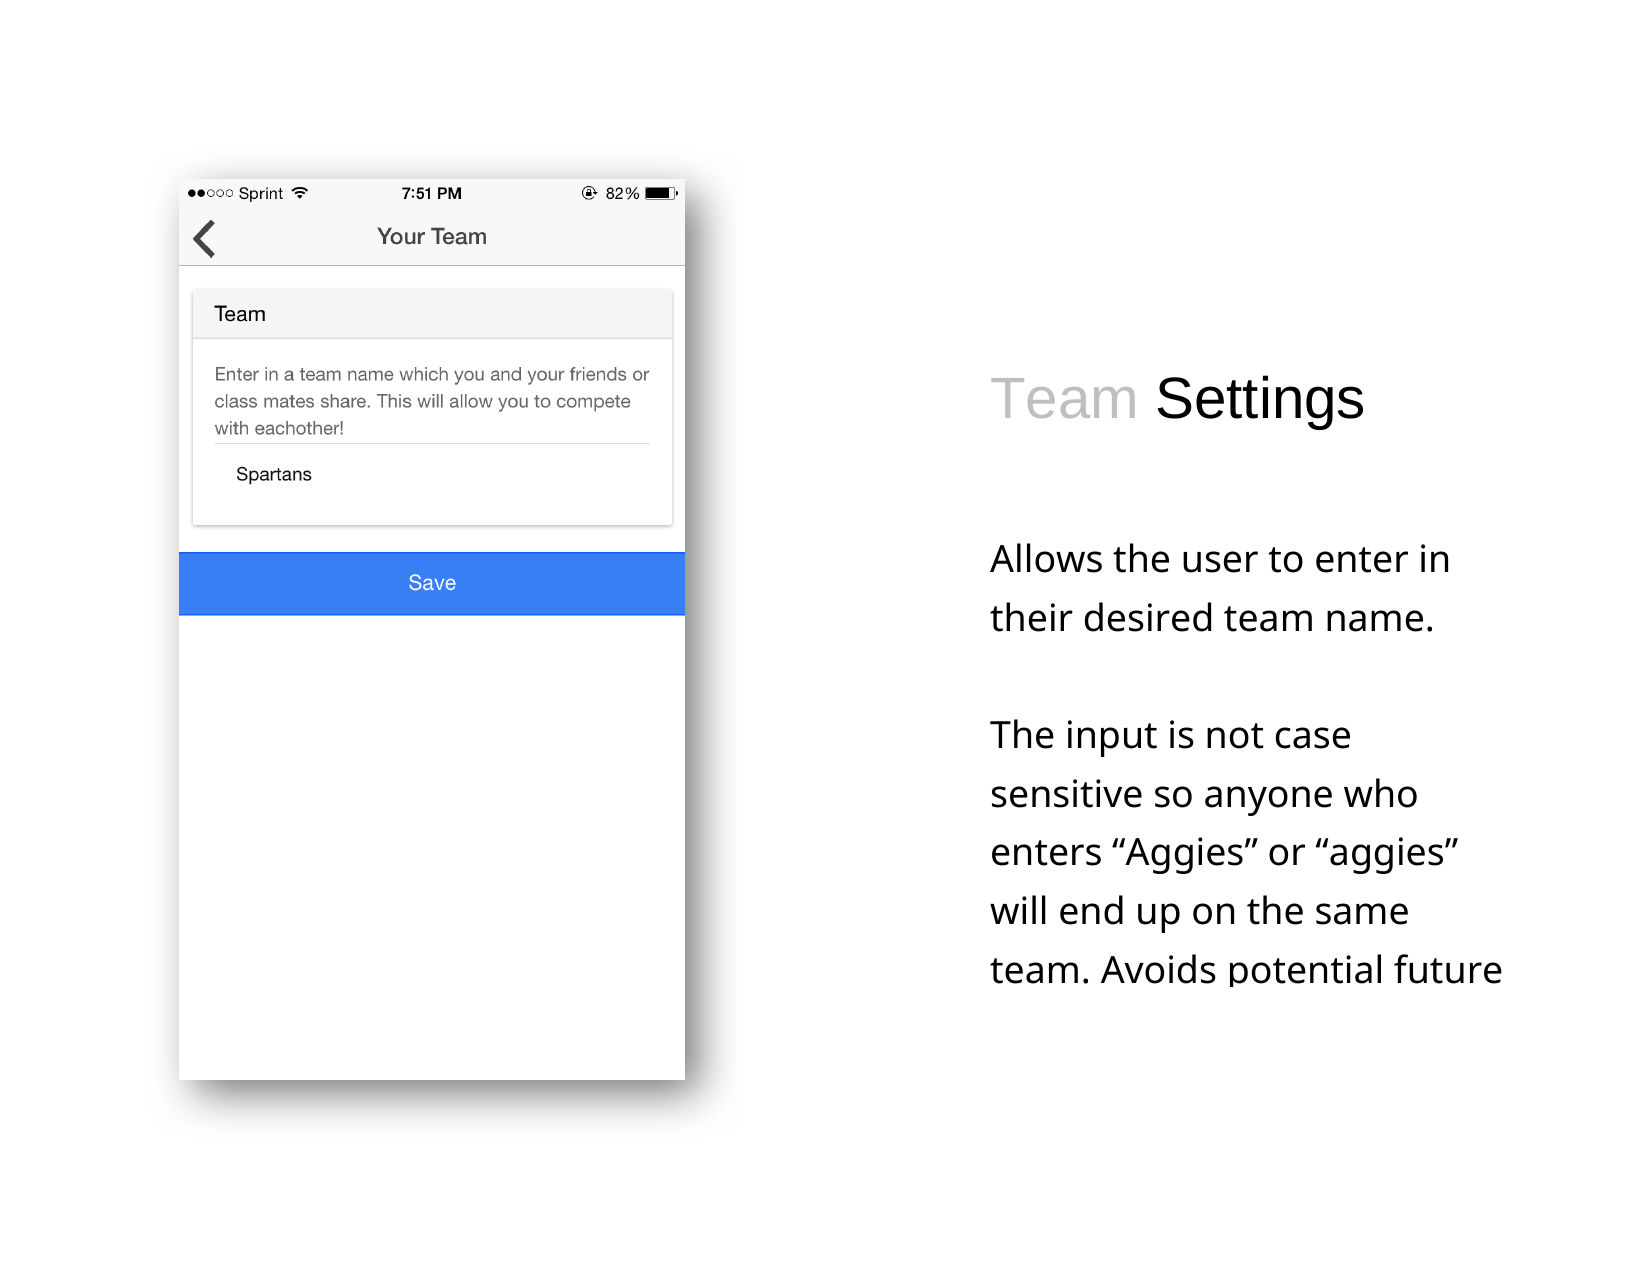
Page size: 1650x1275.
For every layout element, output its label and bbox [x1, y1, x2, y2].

picture [179, 179, 685, 1080]
